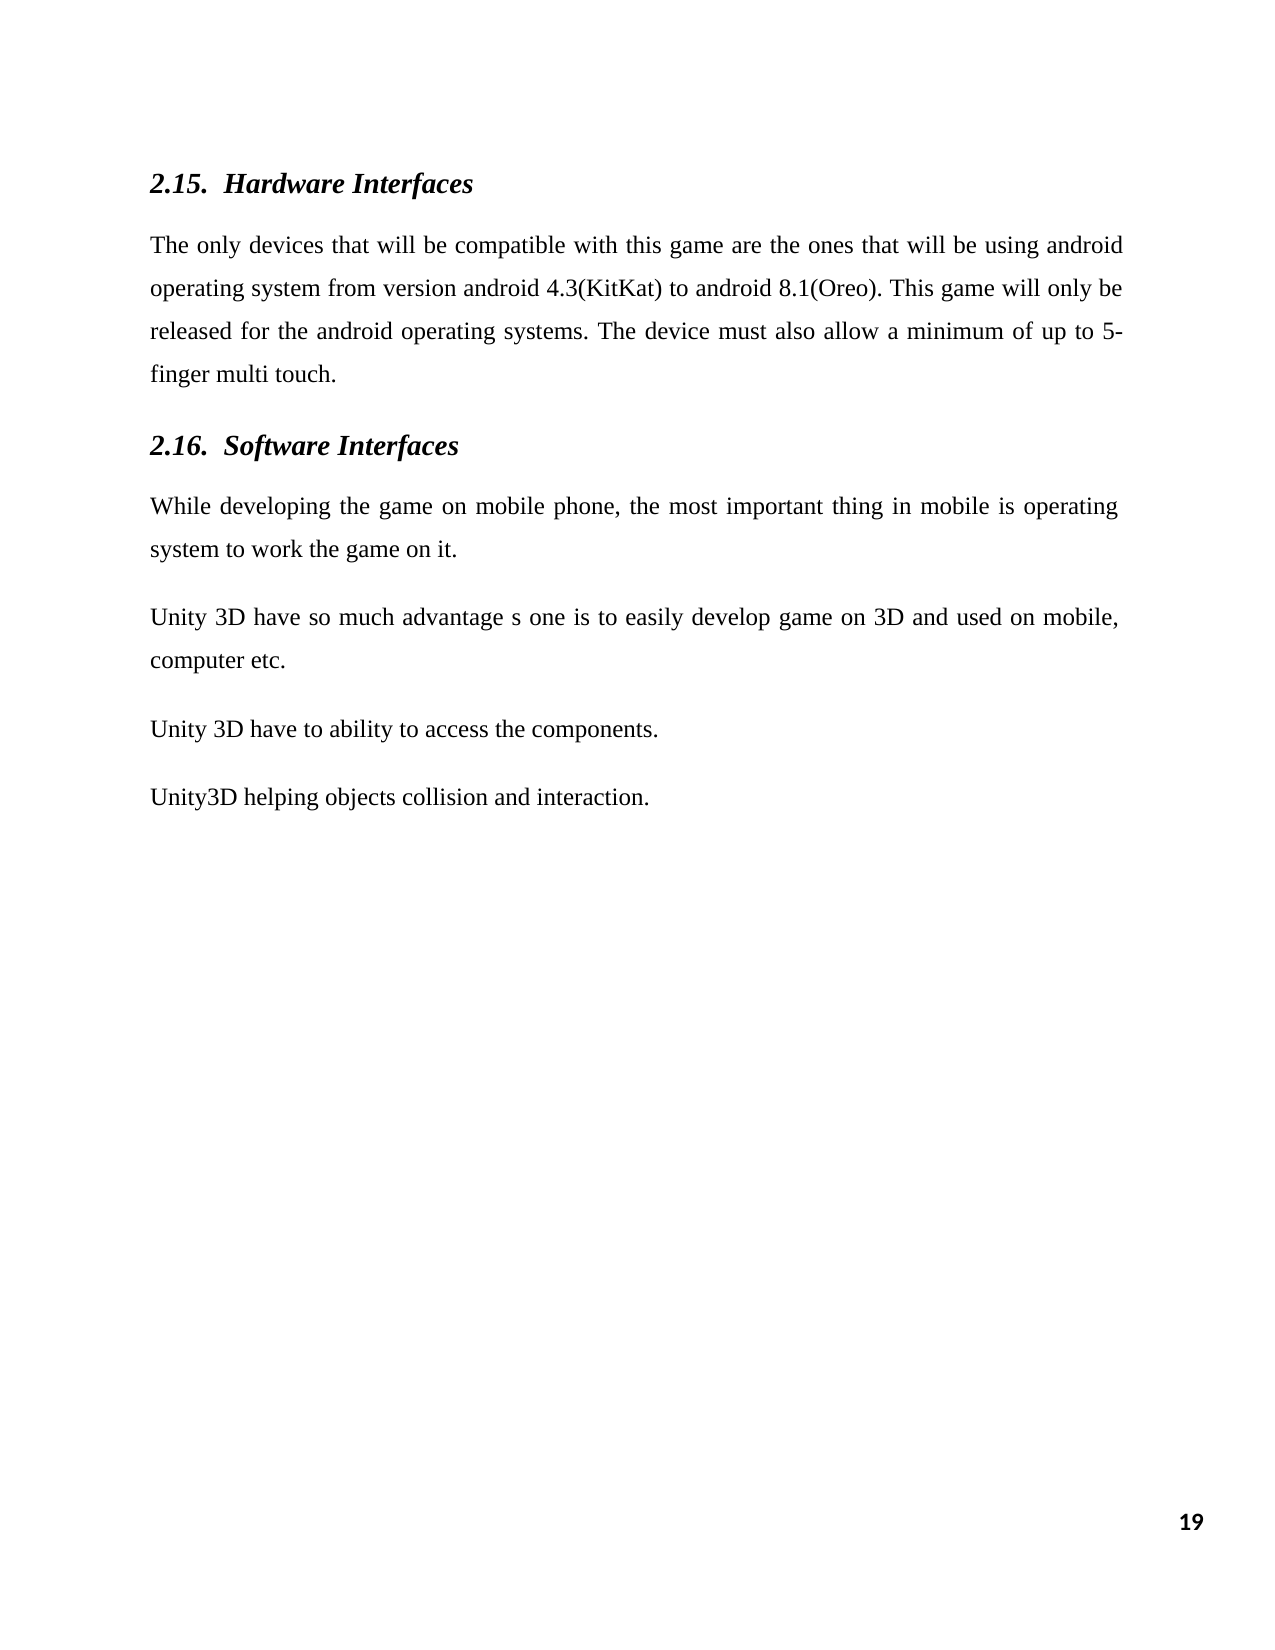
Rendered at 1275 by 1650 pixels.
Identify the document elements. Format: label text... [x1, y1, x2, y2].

text Unity 3D have so much advantage s one is to easily develop game on 3D and used on mobile, computer etc. [150, 602, 1120, 674]
subtitle Hardware Interfaces [150, 167, 1275, 200]
subtitle Software Interfaces [150, 428, 1275, 461]
text Unity 3D have to ability to access the components. [150, 714, 1120, 742]
text Unity3D helping objects collision and interaction. [150, 782, 1120, 811]
text While developing the game on mobile phone, the most important thing in mobile is operating system to work the game on it. [150, 491, 1120, 563]
text The only devices that will be compatible with this game are the ones that will be using android operating system from version android 4.3(KitKat) to android 8.1(Oreo). This game will only be released for the android operating systems. The device must also allow a minimum of up to 5- finger multi touch. [150, 230, 1124, 388]
